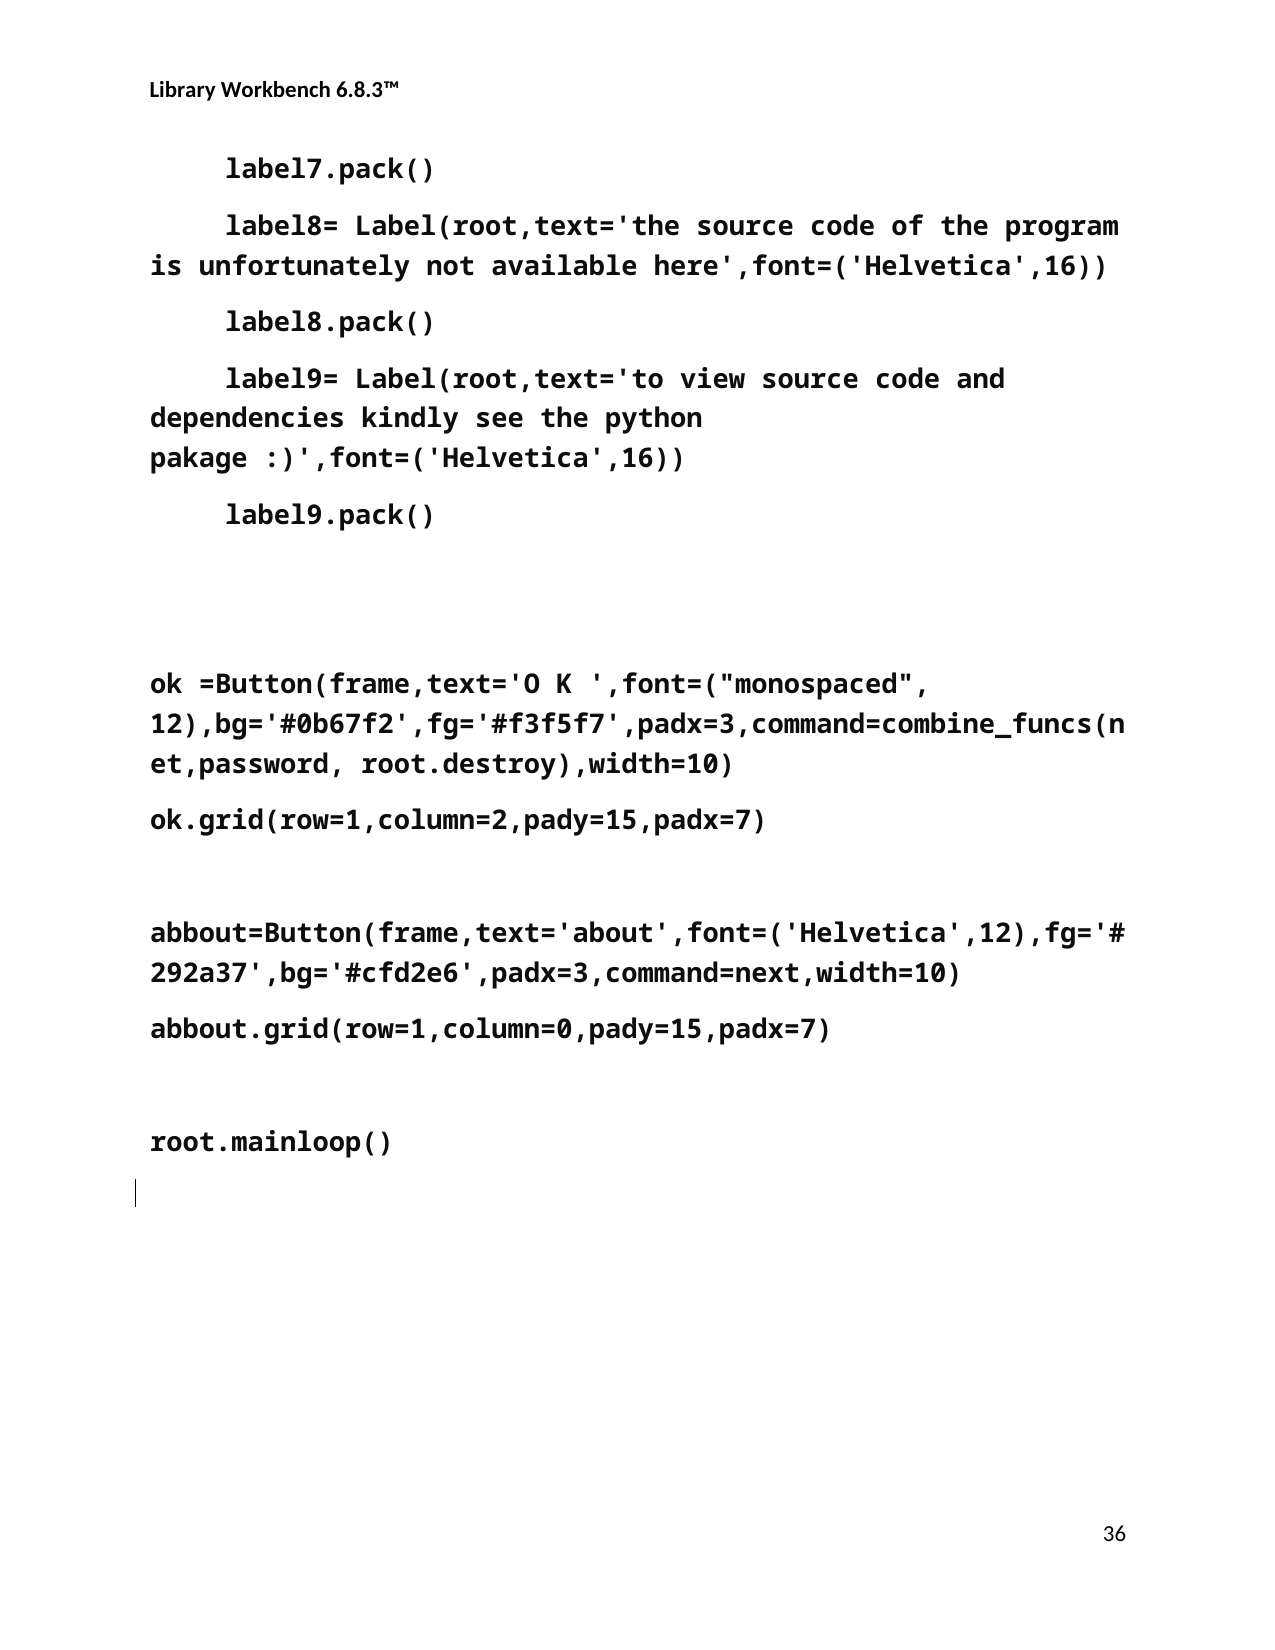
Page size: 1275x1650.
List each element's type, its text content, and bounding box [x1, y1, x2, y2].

text label8= Label(root,text='the source code of the program is unfortunately not available here',font=('Helvetica',16)) [150, 206, 1125, 283]
text label9.pack() [150, 495, 1125, 532]
text ok.grid(row=1,column=2,pady=15,padx=7) [150, 801, 1125, 837]
text ok =Button(frame,text='O K ',font=("monospaced", 12),bg='#0b67f2',fg='#f3f5f7',padx=3,command=combine_funcs(net,password, root.destroy),width=10) [150, 664, 1125, 781]
text root.mainloop() [150, 1123, 1125, 1159]
text abbout=Button(frame,text='about',font=('Helvetica',12),fg='#292a37',bg='#cfd2e6',padx=3,command=next,width=10) [150, 913, 1125, 990]
text label8.pack() [150, 303, 1125, 339]
text label9= Label(root,text='to view source code and dependencies kindly see the python pakage :)',font=('Helvetica',16)) [150, 359, 1125, 476]
text abbout.grid(row=1,column=0,pady=15,padx=7) [150, 1010, 1125, 1047]
text label7.pack() [150, 150, 1125, 187]
